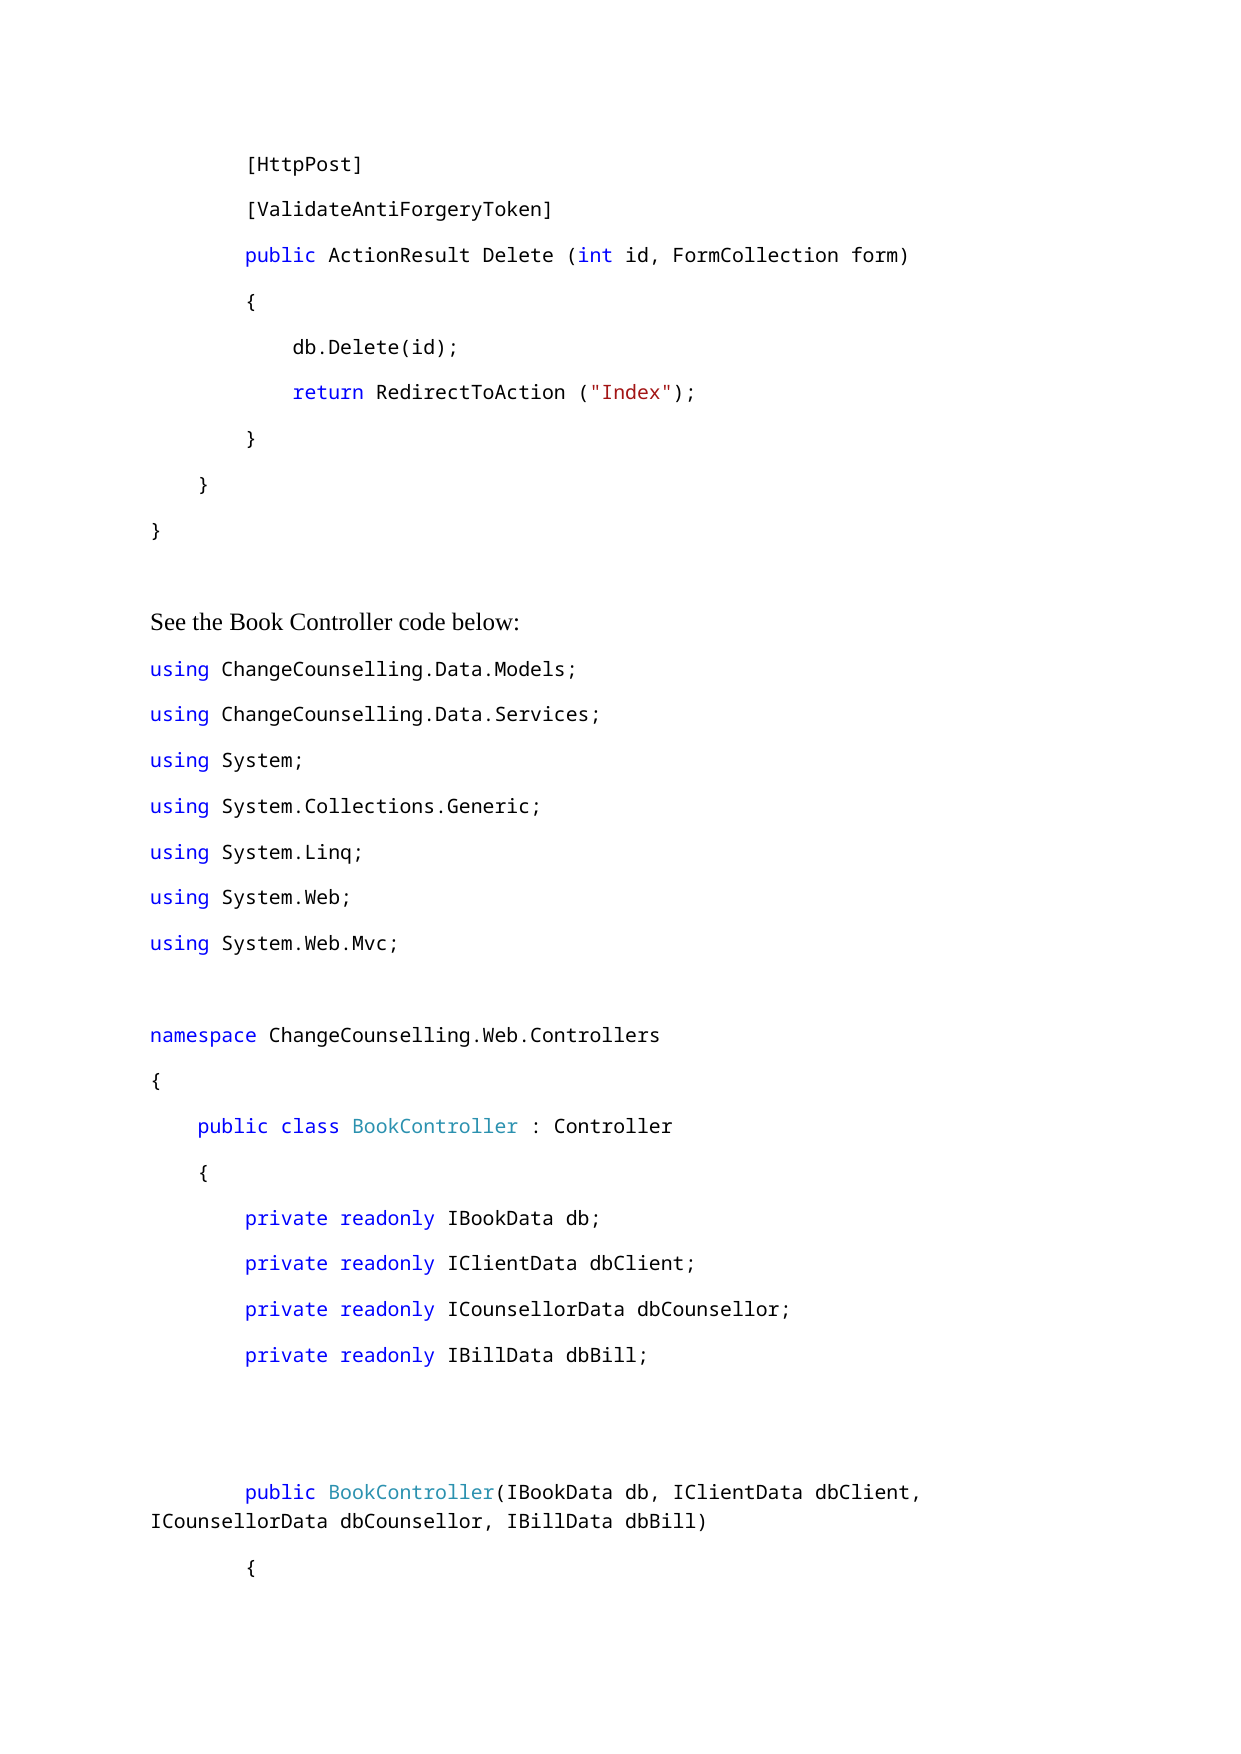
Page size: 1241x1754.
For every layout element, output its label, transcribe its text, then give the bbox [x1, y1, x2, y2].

text public ActionResult Delete (int id, FormCollection form) [150, 241, 1090, 268]
text { [150, 287, 1090, 314]
text } [150, 470, 1090, 497]
text public class BookController : Controller [150, 1112, 1090, 1139]
text using System.Web; [150, 884, 1090, 911]
text See the Book Controller code below: [150, 607, 1090, 636]
text private readonly IBookData db; [150, 1204, 1090, 1231]
text using ChangeCounselling.Data.Services; [150, 701, 1090, 728]
text { [150, 1158, 1090, 1185]
text db.Delete(id); [150, 333, 1090, 360]
text public BookController(IBookData db, IClientData dbClient, ICounsellorData dbCounsellor, IBillData dbBill) [150, 1478, 1090, 1534]
text private readonly ICounsellorData dbCounsellor; [150, 1295, 1090, 1322]
text using System.Linq; [150, 838, 1090, 865]
text } [150, 516, 1090, 543]
text using ChangeCounselling.Data.Models; [150, 655, 1090, 682]
text [HttpPost] [150, 150, 1090, 177]
text private readonly IBillData dbBill; [150, 1341, 1090, 1368]
text { [150, 1553, 1090, 1580]
text private readonly IClientData dbClient; [150, 1249, 1090, 1276]
text { [150, 1067, 1090, 1093]
text using System.Web.Mvc; [150, 929, 1090, 956]
text using System; [150, 746, 1090, 773]
text return RedirectToAction ("Index"); [150, 379, 1090, 406]
text } [150, 424, 1090, 451]
text namespace ChangeCounselling.Web.Controllers [150, 1021, 1090, 1048]
text [ValidateAntiForgeryToken] [150, 196, 1090, 223]
text using System.Collections.Generic; [150, 792, 1090, 819]
